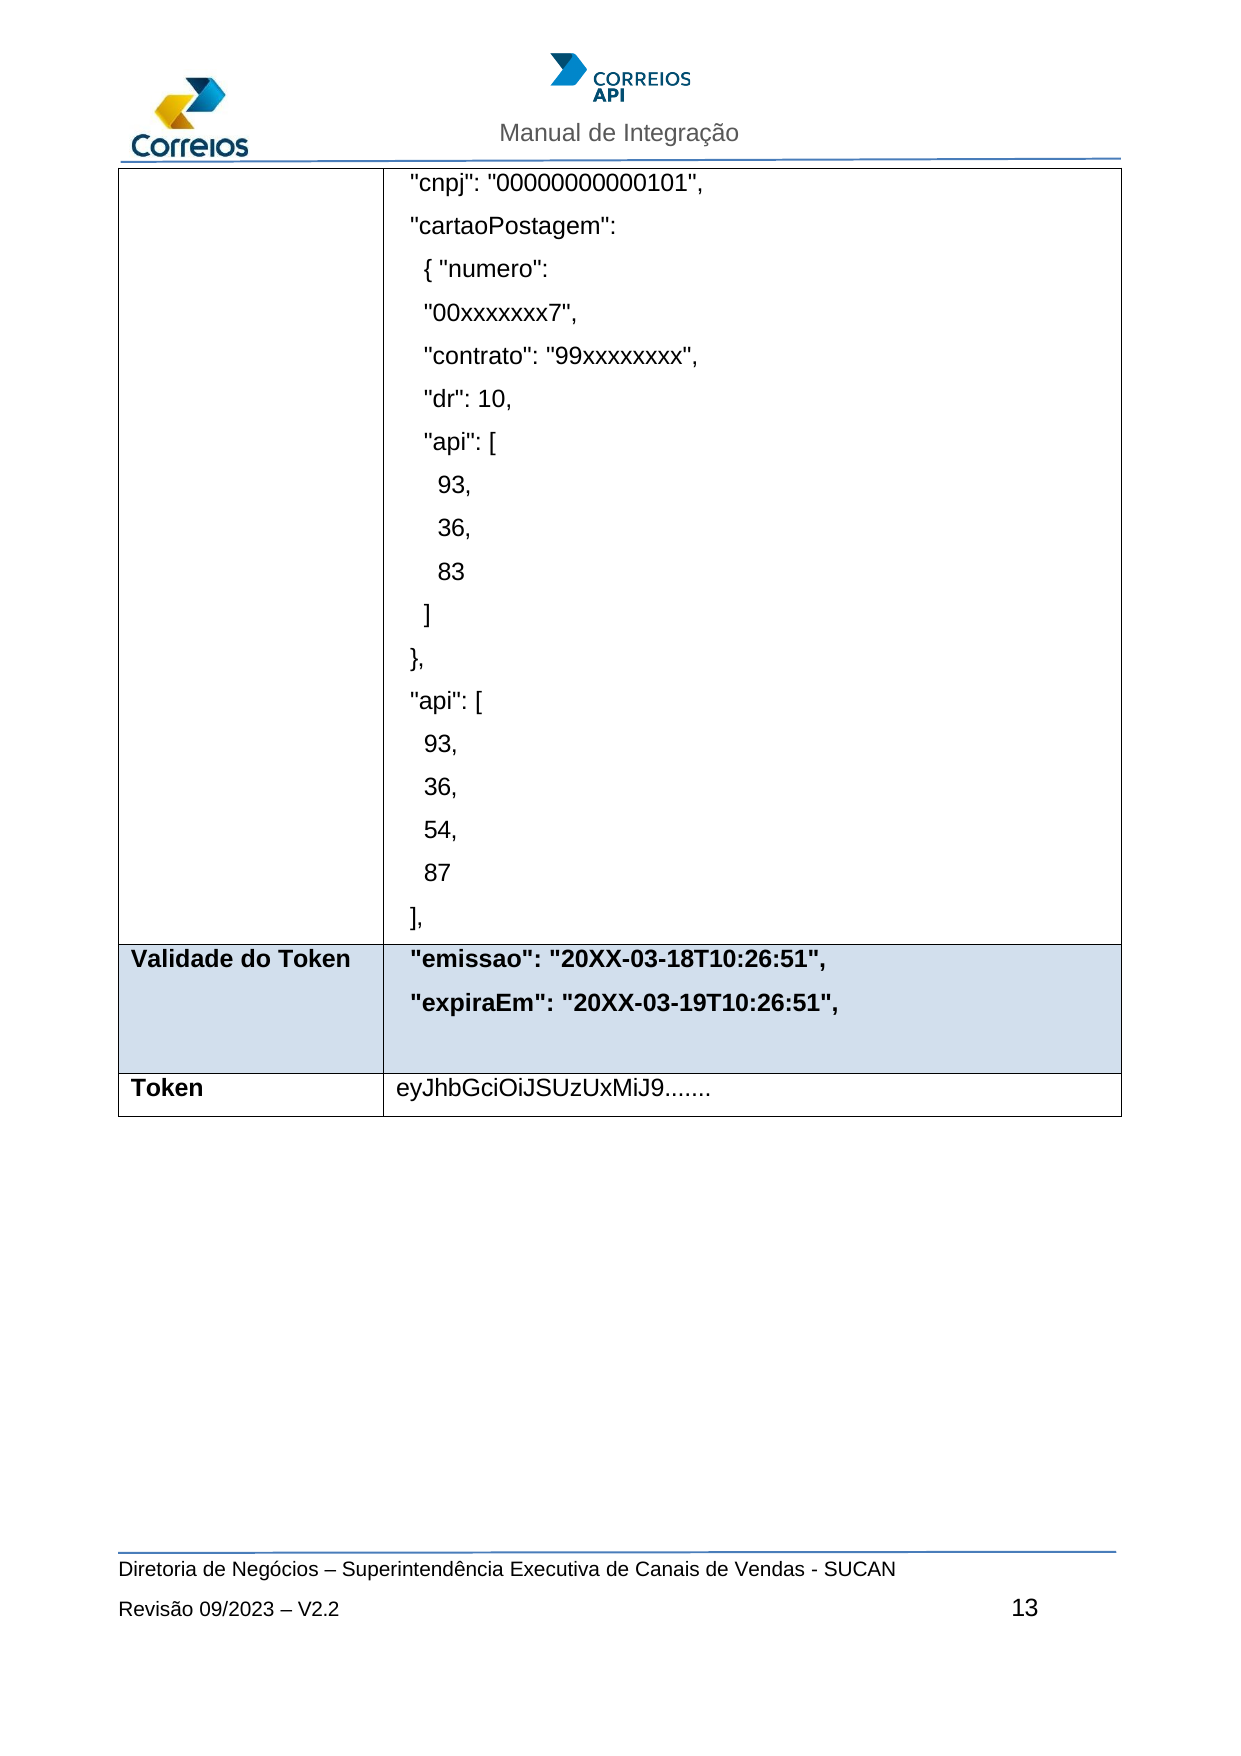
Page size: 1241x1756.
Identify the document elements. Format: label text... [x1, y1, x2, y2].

table_header "cnpj": "00000000000101", "cartaoPostagem": { "numero": "00xxxxxxx7", "contrato": "99xxxxxxxx", "dr": 10, "api": [ 93, 36, 83 ] }, "api": [ 93, 36, 54, 87 ], [384, 169, 1121, 944]
picture [550, 53, 691, 102]
table_cell Token [119, 1074, 383, 1116]
table_cell "emissao": "20XX-03-18T10:26:51", "expiraEm": "20XX-03-19T10:26:51", [384, 945, 1121, 1073]
picture [128, 69, 250, 158]
table_header [119, 169, 383, 944]
table_cell Validade do Token [119, 945, 383, 1073]
table_cell eyJhbGciOiJSUzUxMiJ9....... [384, 1074, 1121, 1116]
